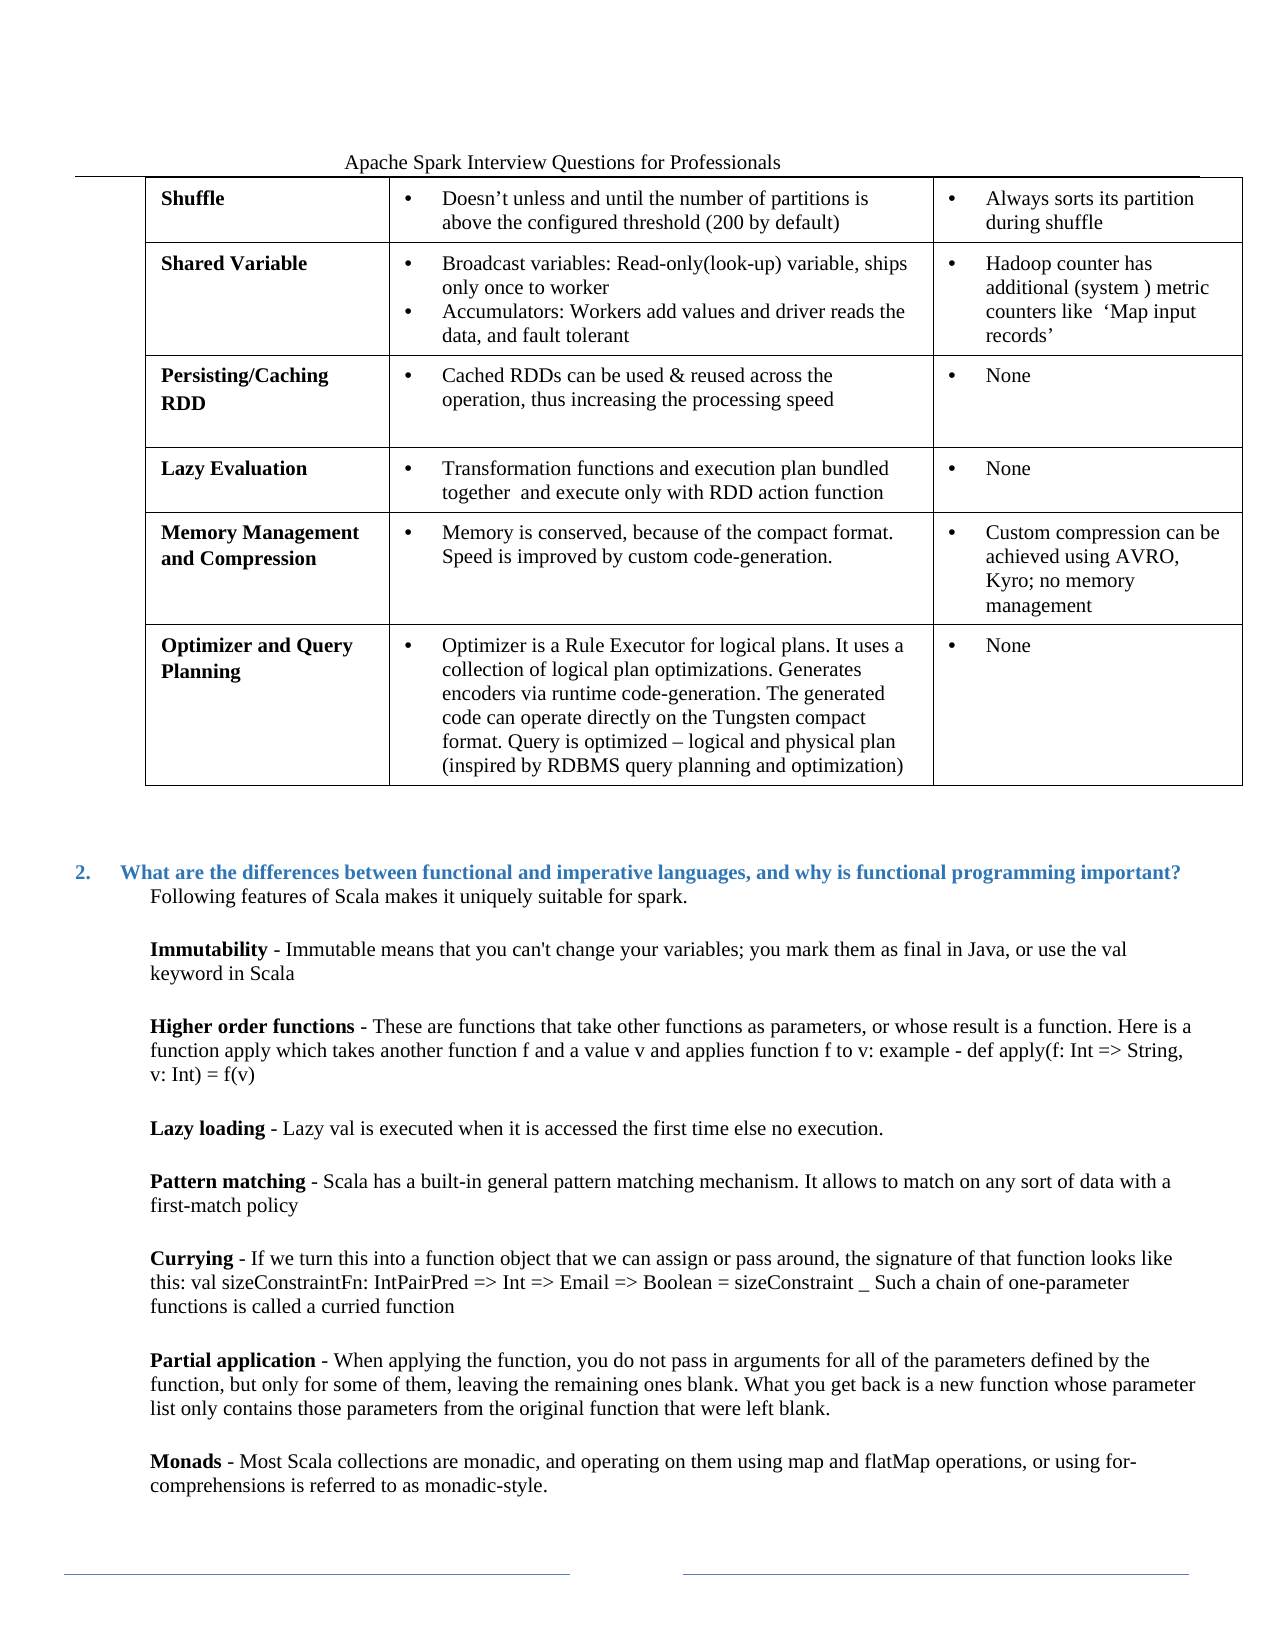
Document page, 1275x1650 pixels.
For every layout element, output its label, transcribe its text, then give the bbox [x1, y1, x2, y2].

text Pattern matching - Scala has a built-in general pattern matching mechanism. It allows to match on any sort of data with a first-match policy [150, 1169, 1200, 1217]
table_cell Custom compression can be achieved using AVRO, Kyro; no memory management [934, 513, 1242, 624]
table_cell Persisting/Caching RDD [146, 356, 389, 447]
table_cell Shared Variable [146, 243, 389, 354]
table_cell Hadoop counter has additional (system ) metric counters like ‘Map input records’ [934, 243, 1242, 354]
table_cell None [934, 356, 1242, 447]
text Immutability - Immutable means that you can't change your variables; you mark them as final in Java, or use the val keyword in Scala [150, 937, 1200, 985]
subtitle What are the differences between functional and imperative languages, and why is functional programming important? [75, 860, 1200, 884]
table_cell Optimizer and Query Planning [146, 625, 389, 784]
table_cell Cached RDDs can be used & reused across the operation, thus increasing the processing speed [390, 356, 933, 447]
table_cell Memory is conserved, because of the compact format. Speed is improved by custom code-generation. [390, 513, 933, 624]
text Currying - If we turn this into a function object that we can assign or pass around, the signature of that function looks like this: val sizeConstraintFn: IntPairPred => Int => Email => Boolean = sizeConstraint _ Such a chain of one-parameter functions is called a curried function [150, 1246, 1200, 1318]
text Lazy loading - Lazy val is executed when it is accessed the first time else no execution. [150, 1116, 1200, 1140]
table_cell Shuffle [146, 178, 389, 242]
table_cell Broadcast variables: Read-only(look-up) variable, ships only once to worker Accumulators: Workers add values and driver reads the data, and fault tolerant [390, 243, 933, 354]
table_cell None [934, 625, 1242, 784]
text Monads - Most Scala collections are monadic, and operating on them using map and flatMap operations, or using for-comprehensions is referred to as monadic-style. [150, 1449, 1200, 1497]
table_cell Doesn’t unless and until the number of partitions is above the configured threshold (200 by default) [390, 178, 933, 242]
text Following features of Scala makes it uniquely suitable for spark. [150, 884, 1200, 908]
table_cell Memory Management and Compression [146, 513, 389, 624]
table_cell None [934, 448, 1242, 512]
text Higher order functions - These are functions that take other functions as parameters, or whose result is a function. Here is a function apply which takes another function f and a value v and applies function f to v: example - def apply(f: Int => String, v: Int) = f(v) [150, 1014, 1200, 1086]
table_cell Transformation functions and execution plan bundled together and execute only with RDD action function [390, 448, 933, 512]
text Partial application - When applying the function, you do not pass in arguments for all of the parameters defined by the function, but only for some of them, leaving the remaining ones blank. What you get back is a new function whose parameter list only contains those parameters from the original function that were left blank. [150, 1347, 1200, 1420]
table_cell Optimizer is a Rule Executor for logical plans. It uses a collection of logical plan optimizations. Generates encoders via runtime code-generation. The generated code can operate directly on the Tungsten compact format. Query is optimized – logical and physical plan (inspired by RDBMS query planning and optimization) [390, 625, 933, 784]
table_cell Always sorts its partition during shuffle [934, 178, 1242, 242]
table_cell Lazy Evaluation [146, 448, 389, 512]
